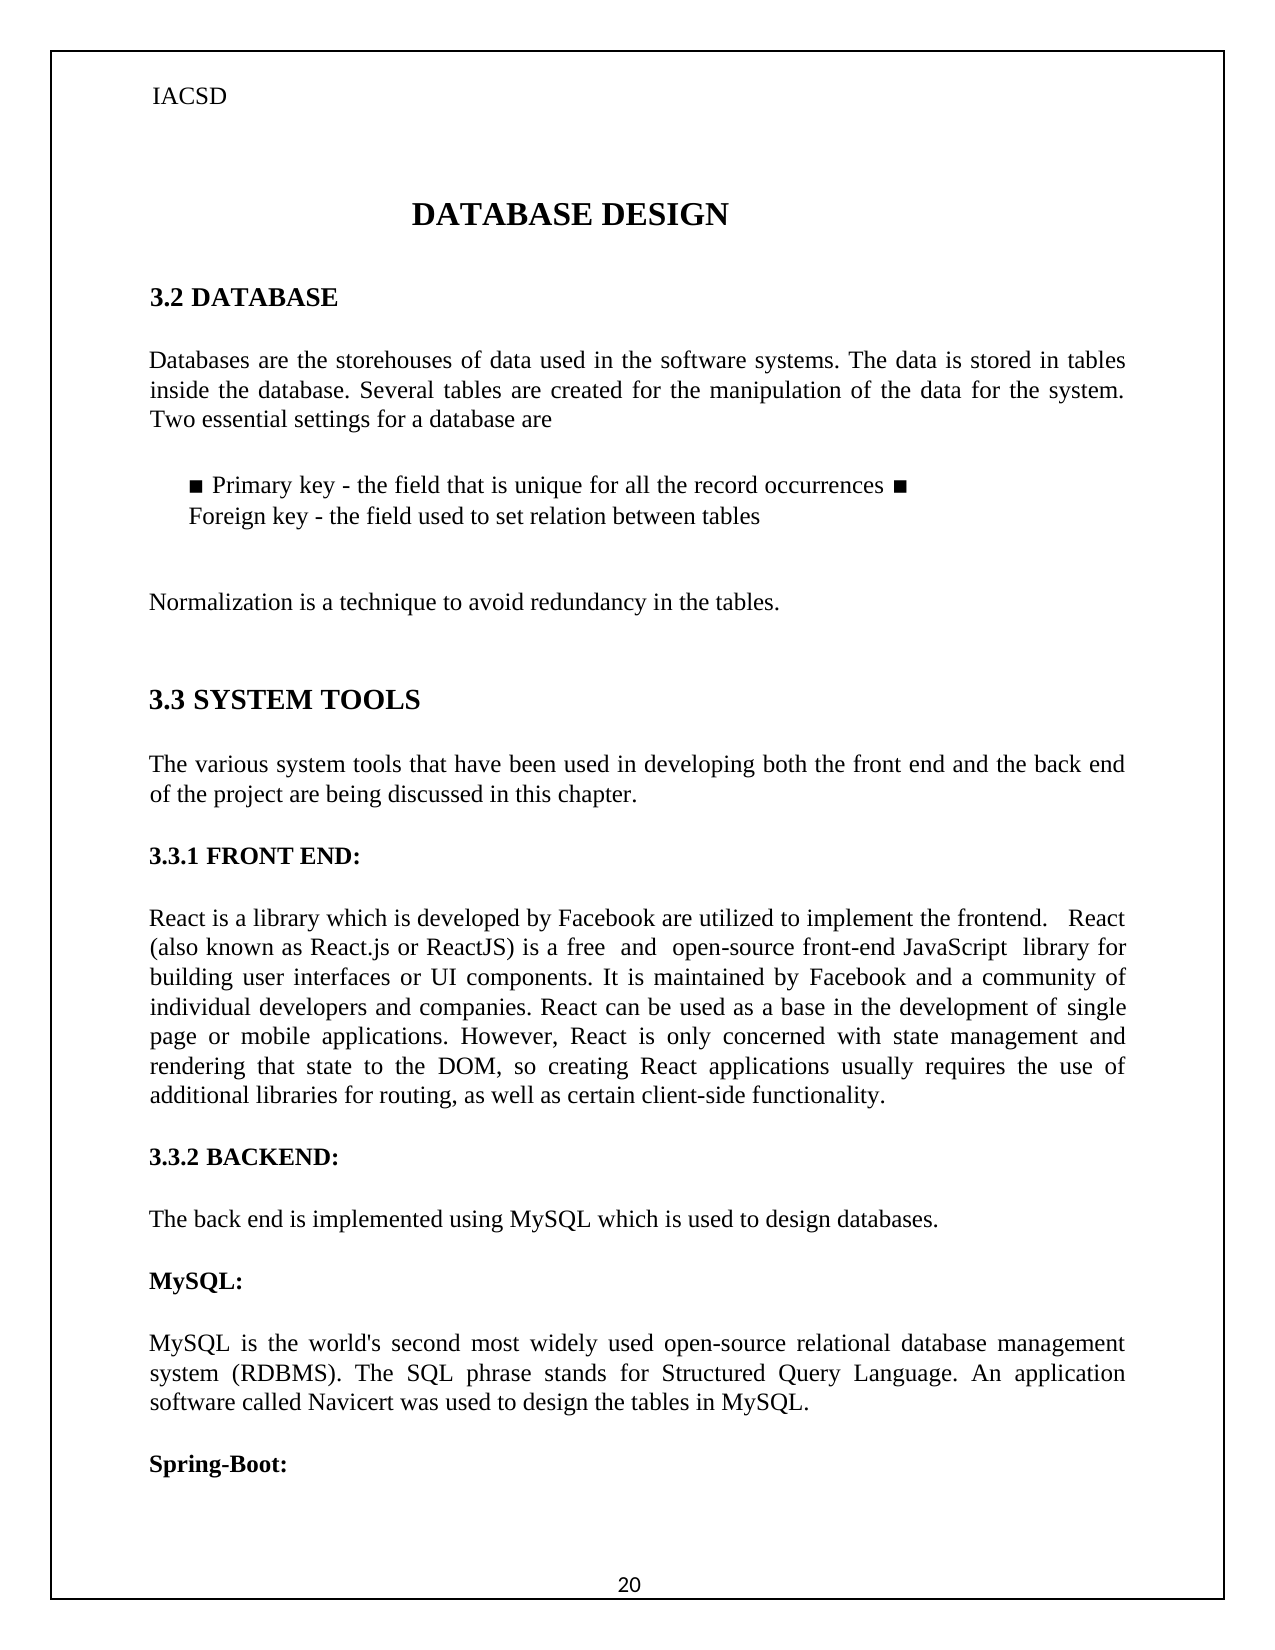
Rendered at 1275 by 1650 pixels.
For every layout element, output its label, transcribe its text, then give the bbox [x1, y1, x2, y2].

subtitle 3.3.1 FRONT END: [149, 841, 1226, 869]
subtitle 3.3 SYSTEM TOOLS [148, 682, 1148, 715]
text The various system tools that have been used in developing both the front end and the back end of the project are being discussed in this chapter. [148, 749, 1126, 808]
text Normalization is a technique to avoid redundancy in the tables. [148, 587, 1126, 616]
text MySQL is the world's second most widely used open-source relational database management system (RDBMS). The SQL phrase stands for Structured Query Language. An application software called Navicert was used to design the tables in MySQL. [148, 1328, 1126, 1416]
text MySQL: [149, 1266, 1226, 1295]
text The back end is implemented using MySQL which is used to design databases. [148, 1204, 1126, 1233]
subtitle 3.2 DATABASE [150, 281, 1148, 312]
text ▪ Primary key - the field that is unique for all the record occurrences ▪ Foreign key - the field used to set relation between tables [187, 466, 908, 530]
text React is a library which is developed by Facebook are utilized to implement the frontend. React (also known as React.js or ReactJS) is a free and open-source front-end JavaScript library for building user interfaces or UI components. It is maintained by Facebook and a community of individual developers and companies. React can be used as a base in the development of single page or mobile applications. However, React is only concerned with state management and rendering that state to the DOM, so creating React applications usually requires the use of additional libraries for routing, as well as certain client-side functionality. [148, 903, 1126, 1109]
text Spring-Boot: [149, 1449, 1226, 1478]
subtitle DATABASE DESIGN [162, 194, 1226, 232]
text Databases are the storehouses of data used in the software systems. The data is stored in tables inside the database. Several tables are created for the manipulation of the data for the system. Two essential settings for a database are [148, 345, 1126, 433]
subtitle 3.3.2 BACKEND: [149, 1142, 1226, 1171]
